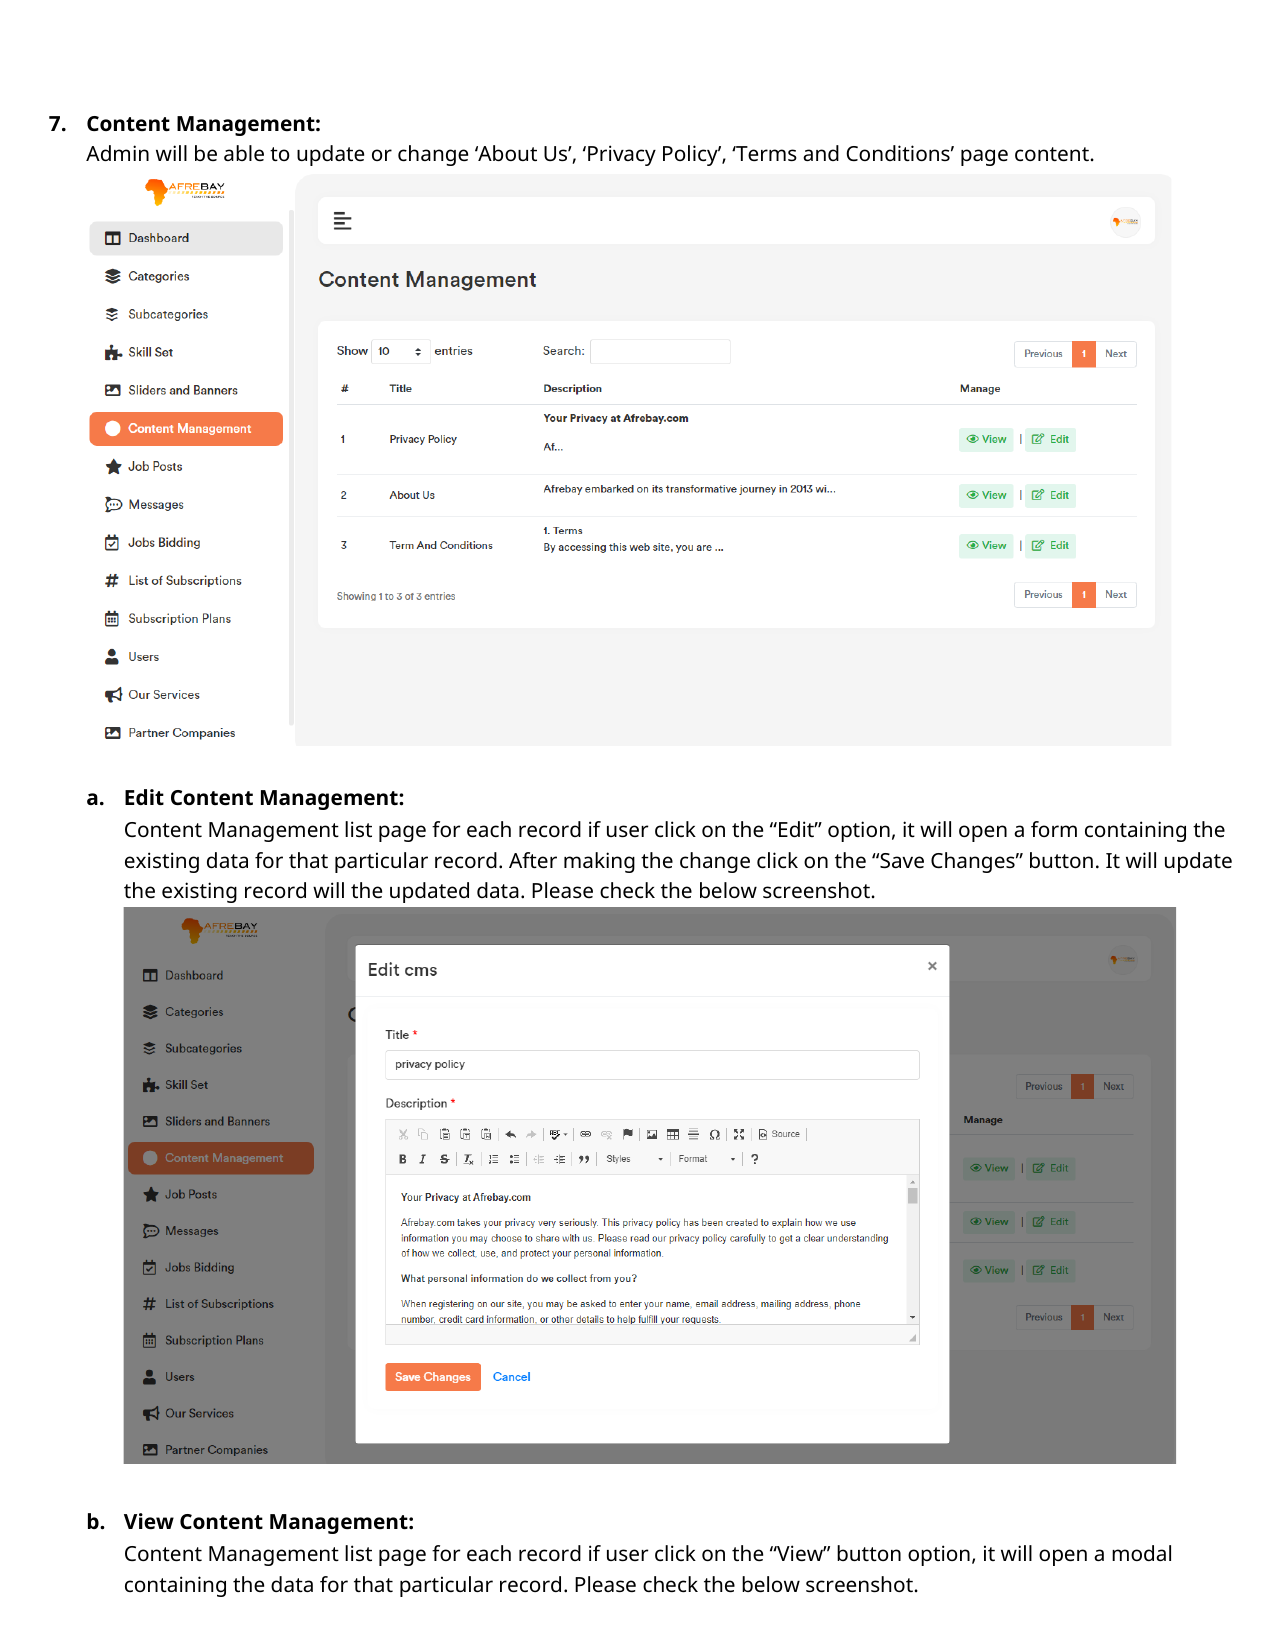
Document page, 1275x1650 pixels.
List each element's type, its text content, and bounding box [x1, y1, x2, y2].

list Content Management list page for each record if user click on the “View” button option, it will open a modal containing the data for that particular record. Please check the below screenshot. [124, 1539, 1245, 1599]
list Admin will be able to update or change ‘About Us’, ‘Privacy Policy’, ‘Terms and Conditions’ page content. [86, 139, 1245, 168]
picture [123, 907, 1177, 1464]
picture [86, 170, 1172, 746]
list Content Management list page for each record if user click on the “Edit” option, it will open a form containing the existing data for that particular record. After making the change click on the “Save Changes” button. It will update the existing record will the updated data. Please check the below screenshot. [124, 815, 1245, 905]
list View Content Management: [86, 1503, 1245, 1537]
list Edit Content Management: [86, 778, 1245, 812]
list Content Management: [49, 109, 1245, 137]
